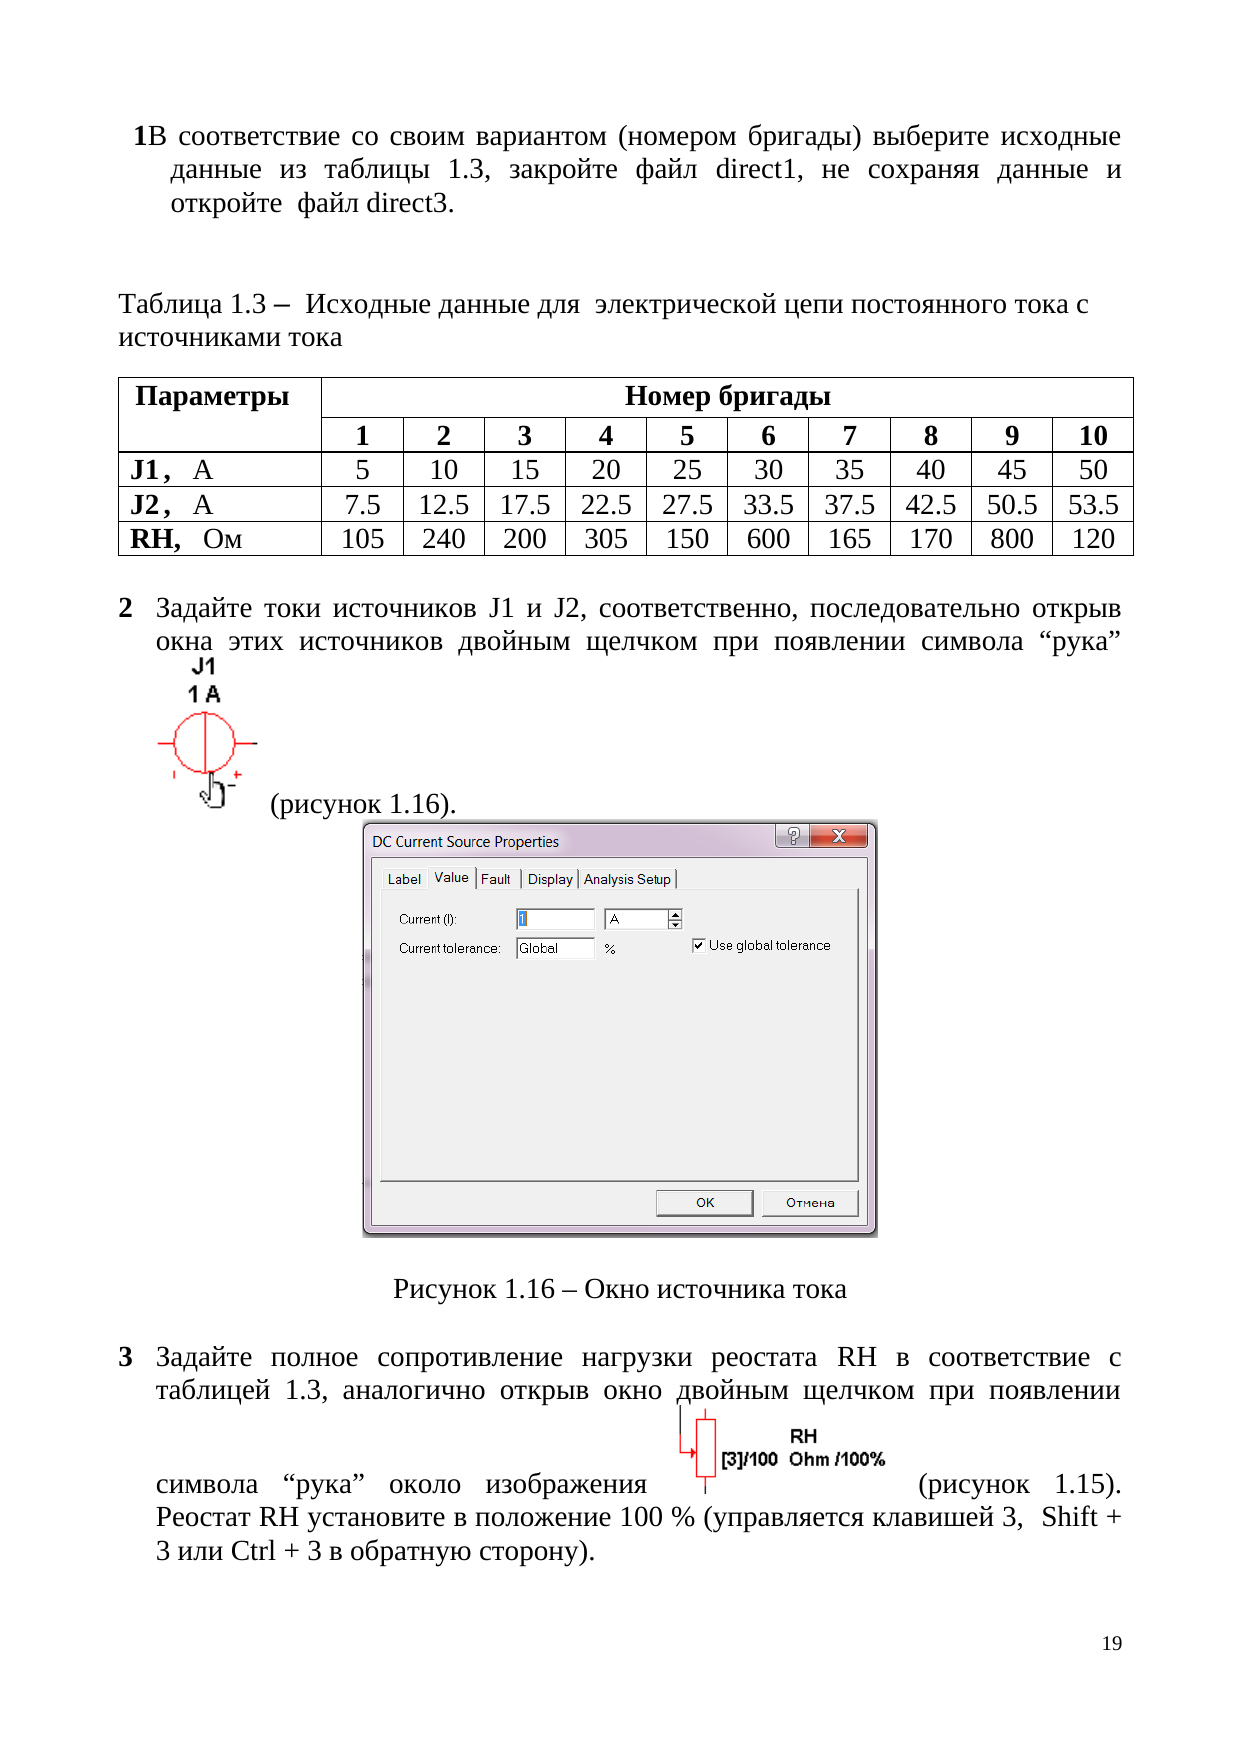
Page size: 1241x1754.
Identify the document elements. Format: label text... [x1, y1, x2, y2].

table_cell J2 , А [119, 487, 321, 521]
table_cell 50.5 [972, 487, 1052, 521]
table_header Номер бригады [322, 378, 1133, 417]
table_cell 27.5 [647, 487, 727, 521]
picture [155, 656, 270, 813]
text Рисунок 1.16 – Окно источника тока [118, 1272, 1122, 1305]
list В соответствие со своим вариантом (номером бригады) выберите исходные данные из таблицы 1.3, закройте файл direct1, не сохраняя данные и откройте файл direct3. [133, 118, 1122, 219]
table_cell 50 [1053, 453, 1133, 486]
picture [672, 1405, 894, 1494]
table_cell 200 [485, 522, 565, 555]
table_cell 12.5 [404, 487, 484, 521]
table_cell 10 [1053, 418, 1133, 451]
list Задайте полное сопротивление нагрузки реостата RH в соответствие с таблицей 1.3, аналогично открыв окно двойным щелчком при появлении символа “рука” около изображения (рисунок 1.15). Реостат RH установите в положение 100 % (управляется клавишей 3, Shift + 3 или Ctrl + 3 в обратную сторону). [118, 1339, 1122, 1567]
table_cell 15 [485, 453, 565, 486]
table_cell 35 [809, 453, 890, 486]
table_cell 7 [809, 418, 890, 451]
table_cell 25 [647, 453, 727, 486]
table_cell 4 [566, 418, 646, 451]
table_cell 3 [485, 418, 565, 451]
table_cell 5 [647, 418, 727, 451]
table_cell 120 [1053, 522, 1133, 555]
table_cell 2 [404, 418, 484, 451]
picture [362, 819, 878, 1238]
table_cell 240 [404, 522, 484, 555]
text Таблица 1.3 – Исходные данные для электрической цепи постоянного тока с источниками тока [118, 286, 1122, 353]
table_cell 33.5 [728, 487, 808, 521]
table_cell 6 [728, 418, 808, 451]
table_cell 7.5 [322, 487, 403, 521]
table_cell J1 , А [119, 453, 321, 486]
table_cell 10 [404, 453, 484, 486]
table_cell 305 [566, 522, 646, 555]
table_cell 170 [891, 522, 971, 555]
table_cell 40 [891, 453, 971, 486]
table_cell 37.5 [809, 487, 890, 521]
table_header Параметры [119, 378, 321, 451]
table_cell 45 [972, 453, 1052, 486]
table_cell 150 [647, 522, 727, 555]
list Задайте токи источников J1 и J2, соответственно, последовательно открыв окна этих источников двойным щелчком при появлении символа “рука” (рисунок 1.16). [118, 590, 1122, 819]
table_cell 17.5 [485, 487, 565, 521]
table_cell 22.5 [566, 487, 646, 521]
table_cell 5 [322, 453, 403, 486]
table_cell 105 [322, 522, 403, 555]
table_cell 165 [809, 522, 890, 555]
table_cell 20 [566, 453, 646, 486]
table_cell 30 [728, 453, 808, 486]
table_cell 8 [891, 418, 971, 451]
table_cell 53.5 [1053, 487, 1133, 521]
table_cell 600 [728, 522, 808, 555]
table_cell 1 [322, 418, 403, 451]
table_cell 9 [972, 418, 1052, 451]
table_cell 800 [972, 522, 1052, 555]
table_cell RH, Ом [119, 522, 321, 555]
table_cell 42.5 [891, 487, 971, 521]
